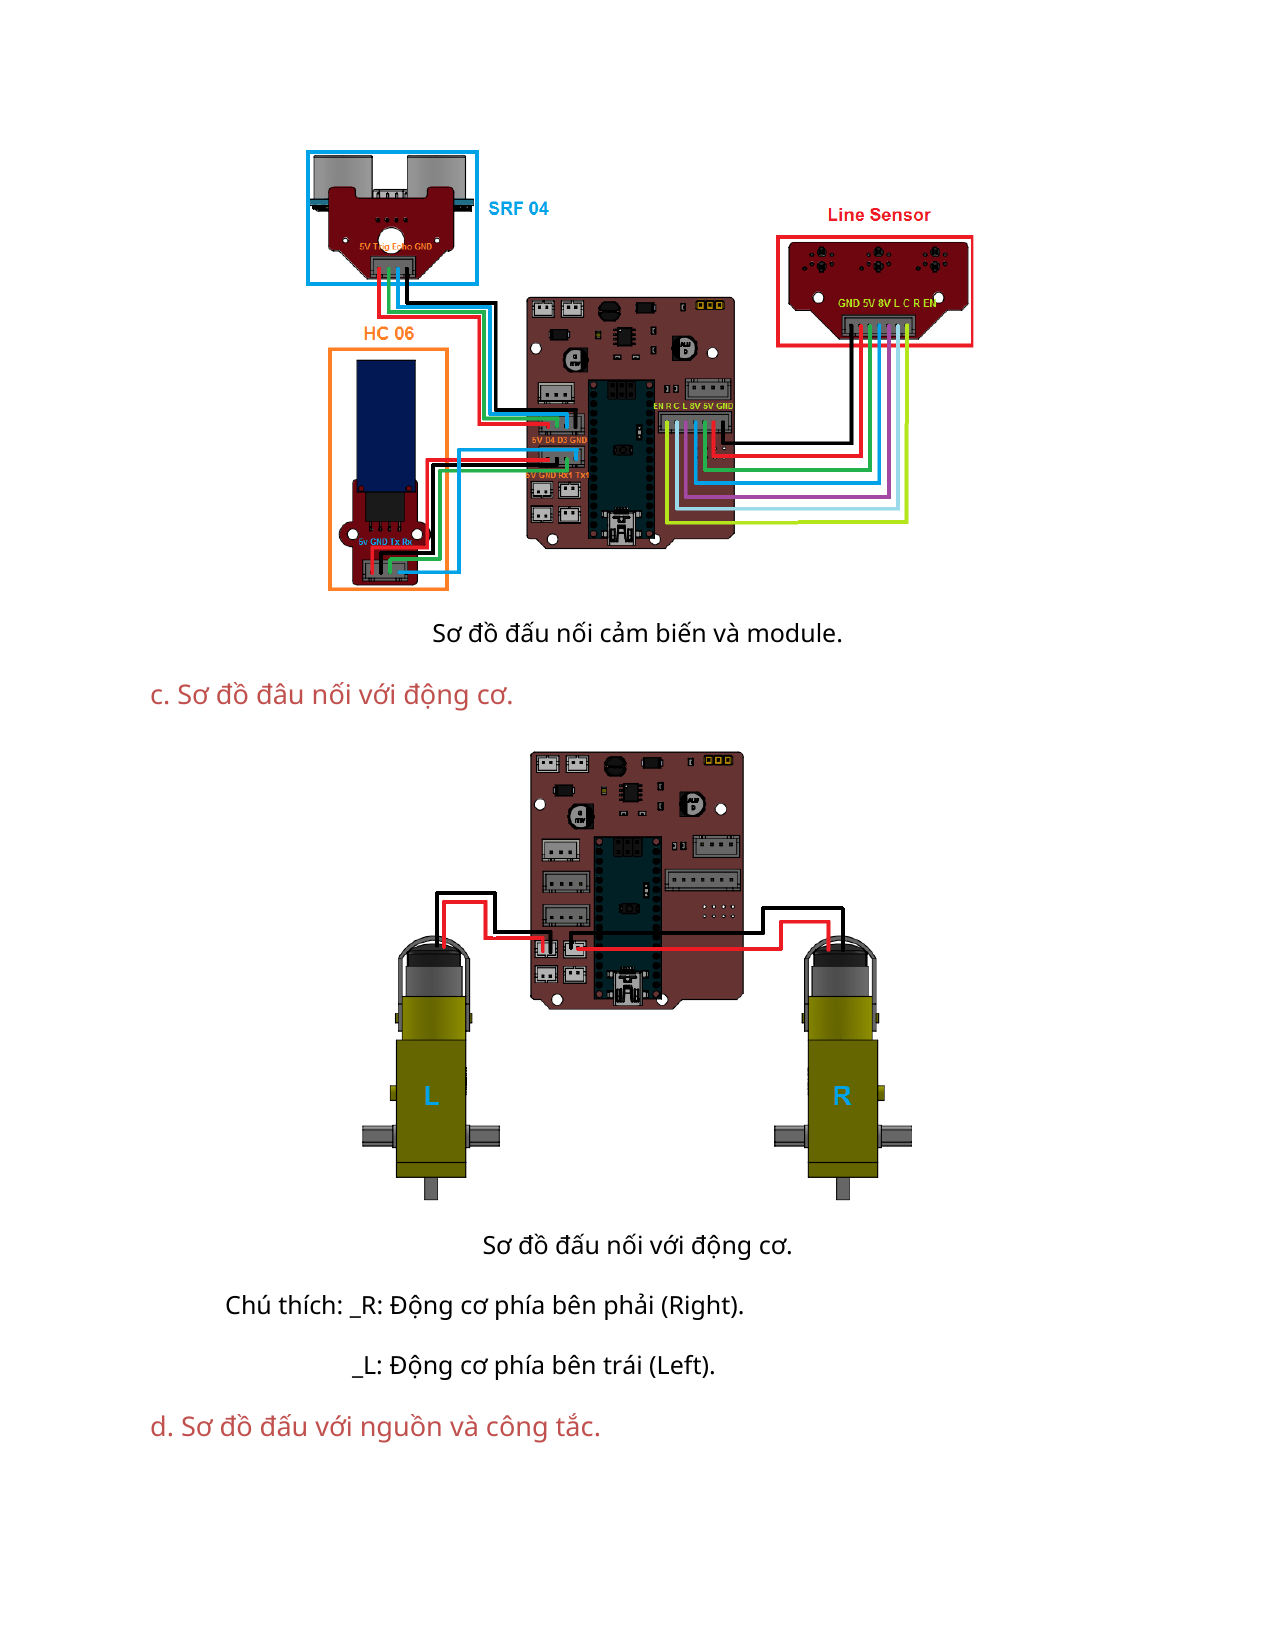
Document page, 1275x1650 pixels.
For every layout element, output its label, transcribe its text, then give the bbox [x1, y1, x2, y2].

picture [301, 150, 974, 591]
text Chú thích: _R: Động cơ phía bên phải (Right). [150, 1288, 1125, 1322]
text c. Sơ đồ đâu nối với động cơ. [150, 675, 1125, 712]
text Sơ đồ đấu nối với động cơ. [150, 1228, 1125, 1262]
text d. Sơ đồ đấu với nguồn và công tắc. [150, 1408, 1125, 1444]
text _L: Động cơ phía bên trái (Left). [150, 1348, 1125, 1382]
picture [360, 738, 915, 1203]
text Sơ đồ đấu nối cảm biến và module. [150, 615, 1125, 649]
